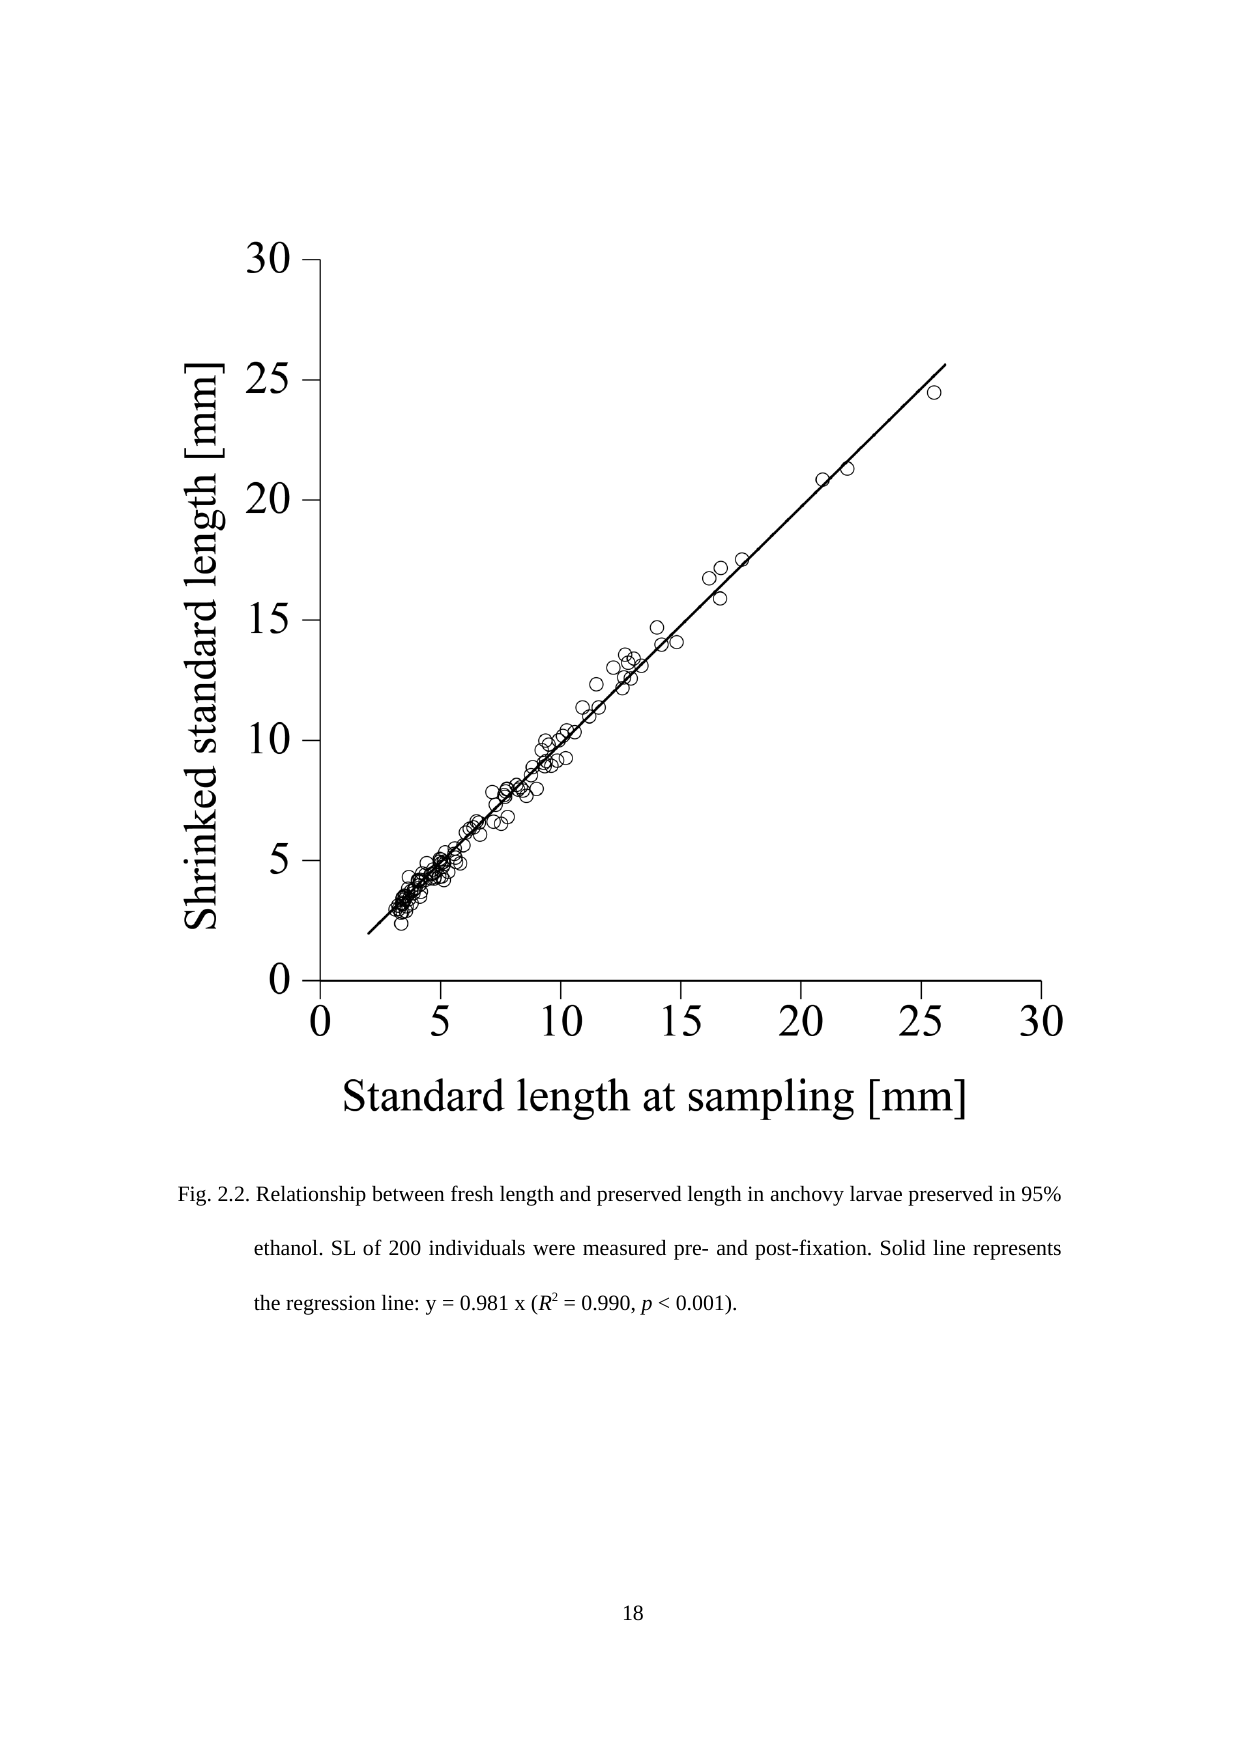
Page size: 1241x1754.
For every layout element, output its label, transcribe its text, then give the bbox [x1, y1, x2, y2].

picture [177, 234, 1063, 1124]
text Fig. 2.2. Relationship between fresh length and preserved length in anchovy larvae preserved in 95% ethanol. SL of 200 individuals were measured pre- and post-fixation. Solid line represents the regression line: y = 0.981 x (R2 = 0.990, p < 0.001). [177, 1166, 1063, 1330]
